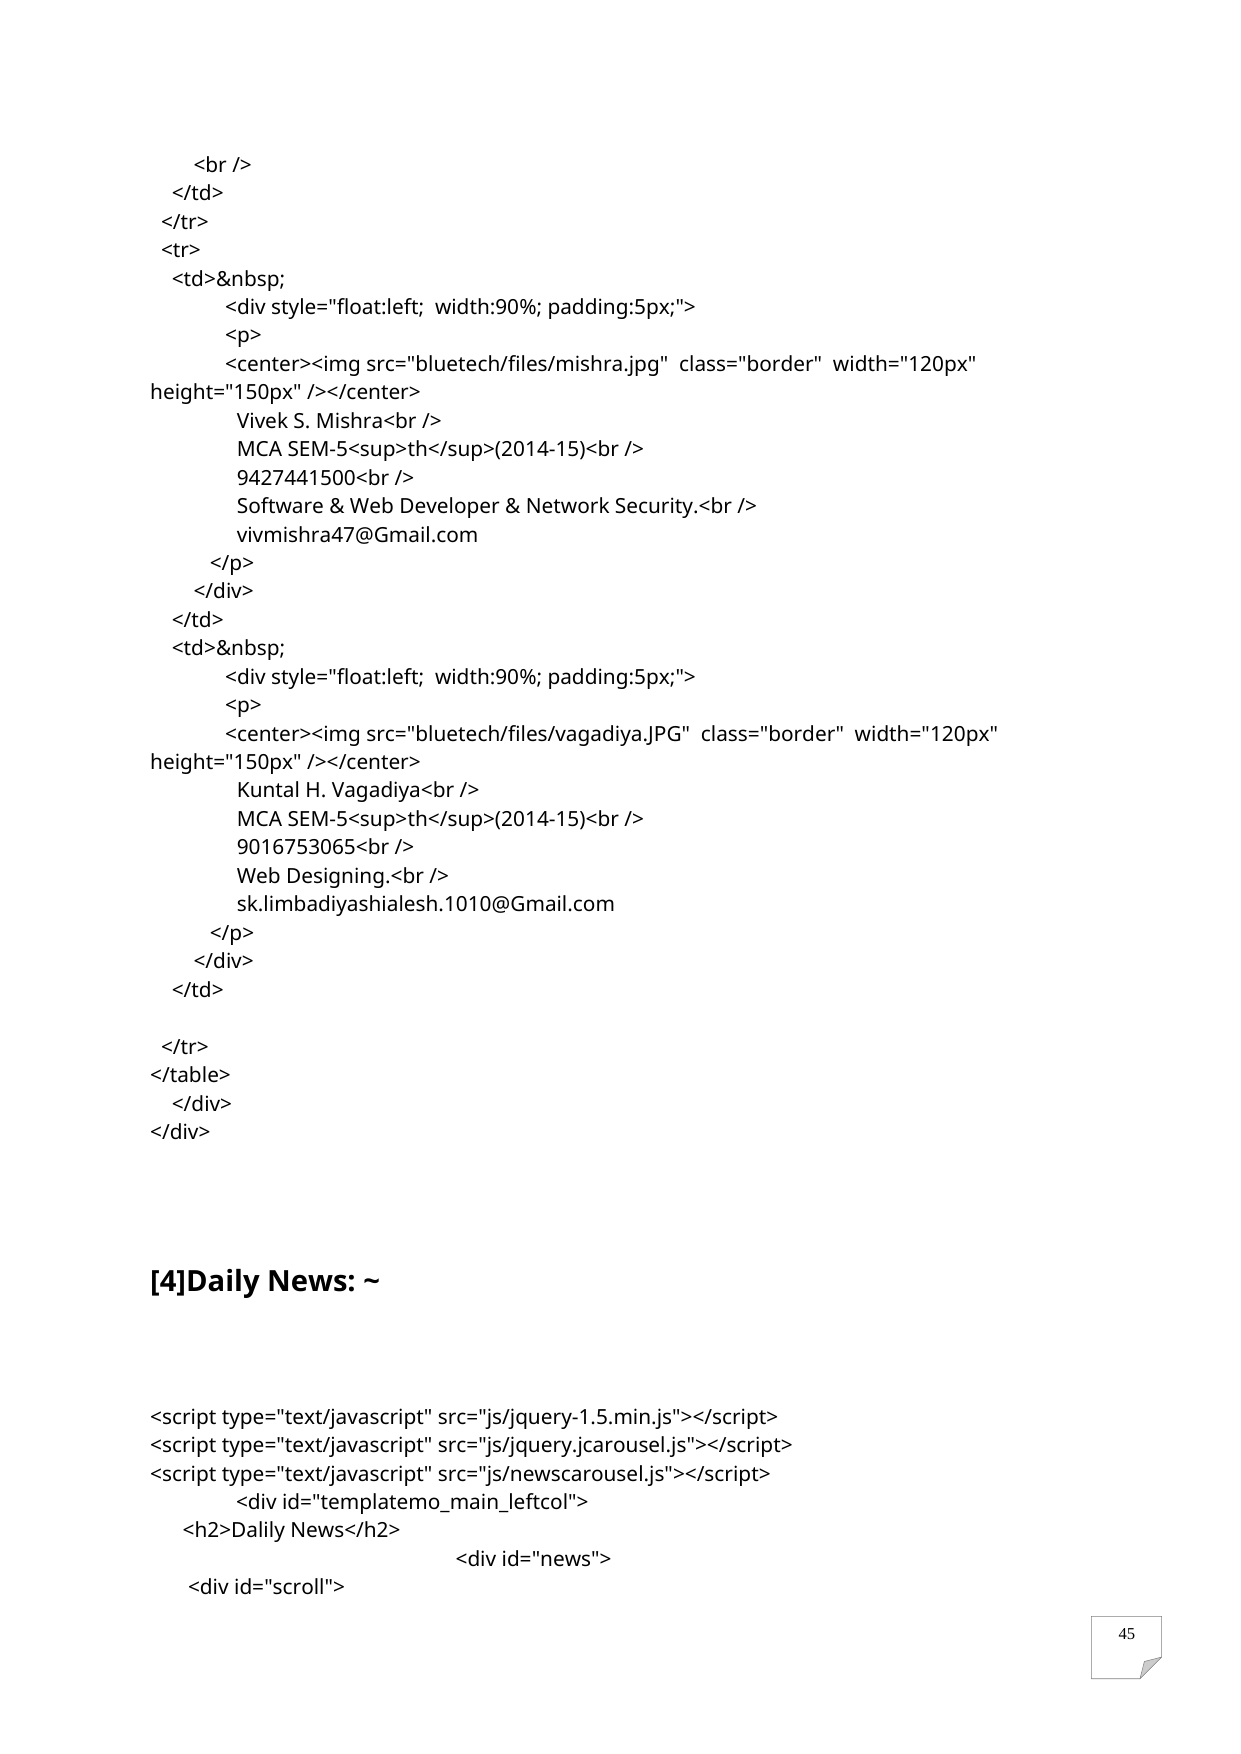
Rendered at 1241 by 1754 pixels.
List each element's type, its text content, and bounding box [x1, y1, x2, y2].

text MCA SEM-5<sup>th</sup>(2014-15)<br /> [150, 434, 1090, 463]
text </td> [150, 605, 1090, 633]
text </div> [150, 577, 1090, 605]
text </div> [150, 946, 1090, 975]
text <div style="float:left; width:90%; padding:5px;"> [150, 292, 1090, 321]
text 9427441500<br /> [150, 463, 1090, 491]
text <center><img src="bluetech/files/mishra.jpg" class="border" width="120px" height="150px" /></center> [150, 349, 1090, 406]
text [4]Daily News: ~ [150, 1260, 1090, 1300]
text <center><img src="bluetech/files/vagadiya.JPG" class="border" width="120px" height="150px" /></center> [150, 719, 1090, 776]
text <script type="text/javascript" src="js/newscarousel.js"></script> [150, 1459, 1090, 1487]
text </tr> [150, 1032, 1090, 1060]
text vivmishra47@Gmail.com [150, 520, 1090, 548]
text <h2>Dalily News</h2> [150, 1516, 1090, 1544]
text </td> [150, 178, 1090, 207]
text <script type="text/javascript" src="js/jquery.jcarousel.js"></script> [150, 1430, 1090, 1459]
text </tr> [150, 207, 1090, 235]
text </div> [150, 1089, 1090, 1117]
text <script type="text/javascript" src="js/jquery-1.5.min.js"></script> [150, 1402, 1090, 1430]
text <div id="scroll"> [150, 1572, 1090, 1601]
text </td> [150, 975, 1090, 1003]
text <p> [150, 690, 1090, 719]
text </div> [150, 1117, 1090, 1146]
text <div id="news"> [150, 1544, 1090, 1572]
text 9016753065<br /> [150, 832, 1090, 861]
text </table> [150, 1060, 1090, 1089]
text Kuntal H. Vagadiya<br /> [150, 776, 1090, 804]
text </p> [150, 548, 1090, 577]
text </p> [150, 918, 1090, 946]
text sk.limbadiyashialesh.1010@Gmail.com [150, 889, 1090, 918]
text Software & Web Developer & Network Security.<br /> [150, 491, 1090, 520]
text <td>&nbsp; [150, 633, 1090, 662]
text Vivek S. Mishra<br /> [150, 406, 1090, 434]
text <tr> [150, 235, 1090, 264]
text <td>&nbsp; [150, 264, 1090, 292]
text <div id="templatemo_main_leftcol"> [150, 1487, 1090, 1516]
text MCA SEM-5<sup>th</sup>(2014-15)<br /> [150, 804, 1090, 832]
text <br /> [150, 150, 1090, 178]
text Web Designing.<br /> [150, 861, 1090, 889]
text <div style="float:left; width:90%; padding:5px;"> [150, 662, 1090, 690]
text <p> [150, 321, 1090, 349]
